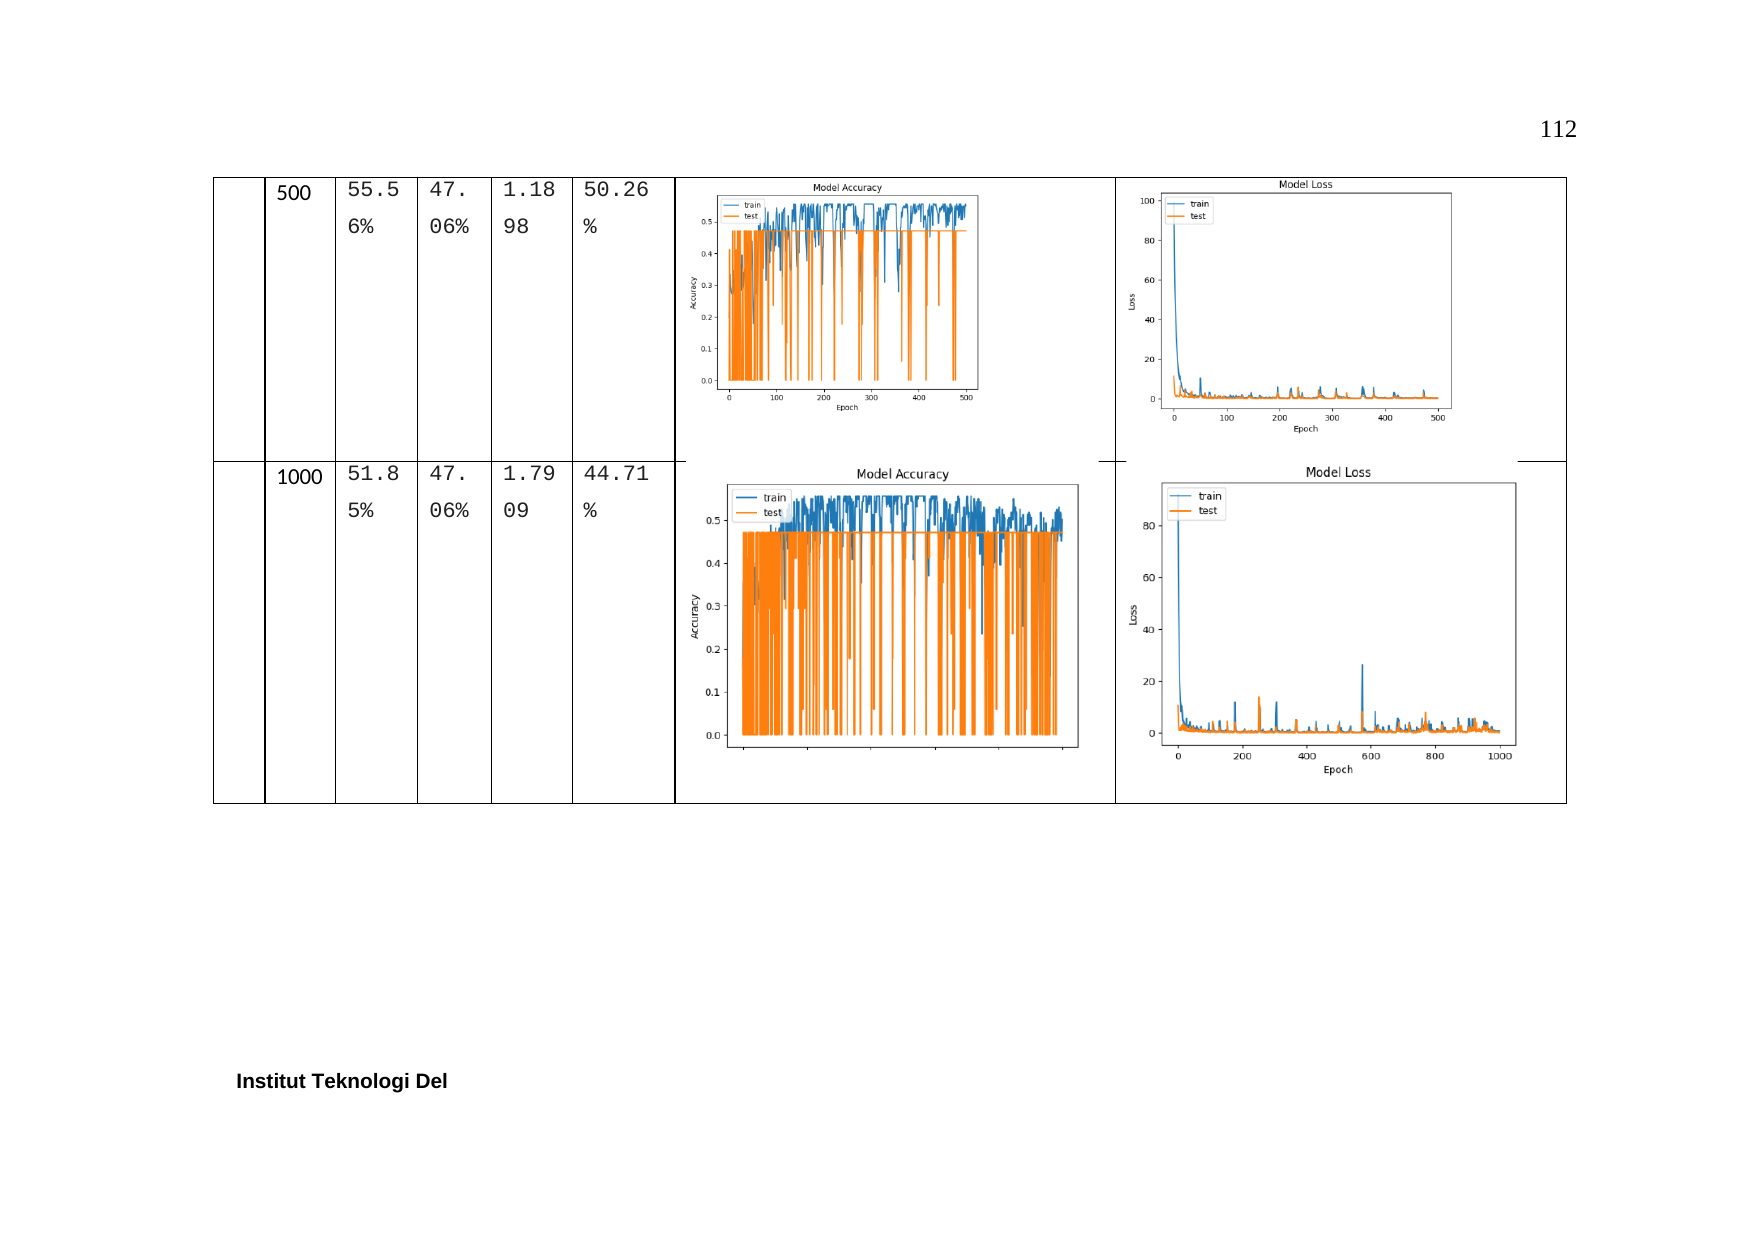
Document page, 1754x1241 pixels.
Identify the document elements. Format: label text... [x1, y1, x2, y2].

picture [686, 178, 980, 411]
table_cell 47.06% [418, 178, 491, 461]
table_cell [676, 178, 1115, 461]
table_cell [214, 462, 264, 802]
table_cell 51.85% [336, 462, 417, 802]
picture [686, 461, 1099, 750]
picture [1126, 178, 1454, 434]
table_cell 1.7909 [492, 462, 572, 802]
table_cell 1000 [266, 462, 335, 802]
table_cell 500 [266, 178, 335, 461]
table_cell [676, 462, 1115, 802]
table_cell 44.71 % [573, 462, 674, 802]
table_cell 1.1898 [492, 178, 572, 461]
picture [1126, 461, 1518, 776]
table_cell [1116, 462, 1566, 802]
table_cell [1116, 178, 1566, 461]
table_cell 47.06% [418, 462, 491, 802]
table_cell [214, 178, 264, 461]
table_cell 50.26 % [573, 178, 674, 461]
table_cell 55.56% [336, 178, 417, 461]
